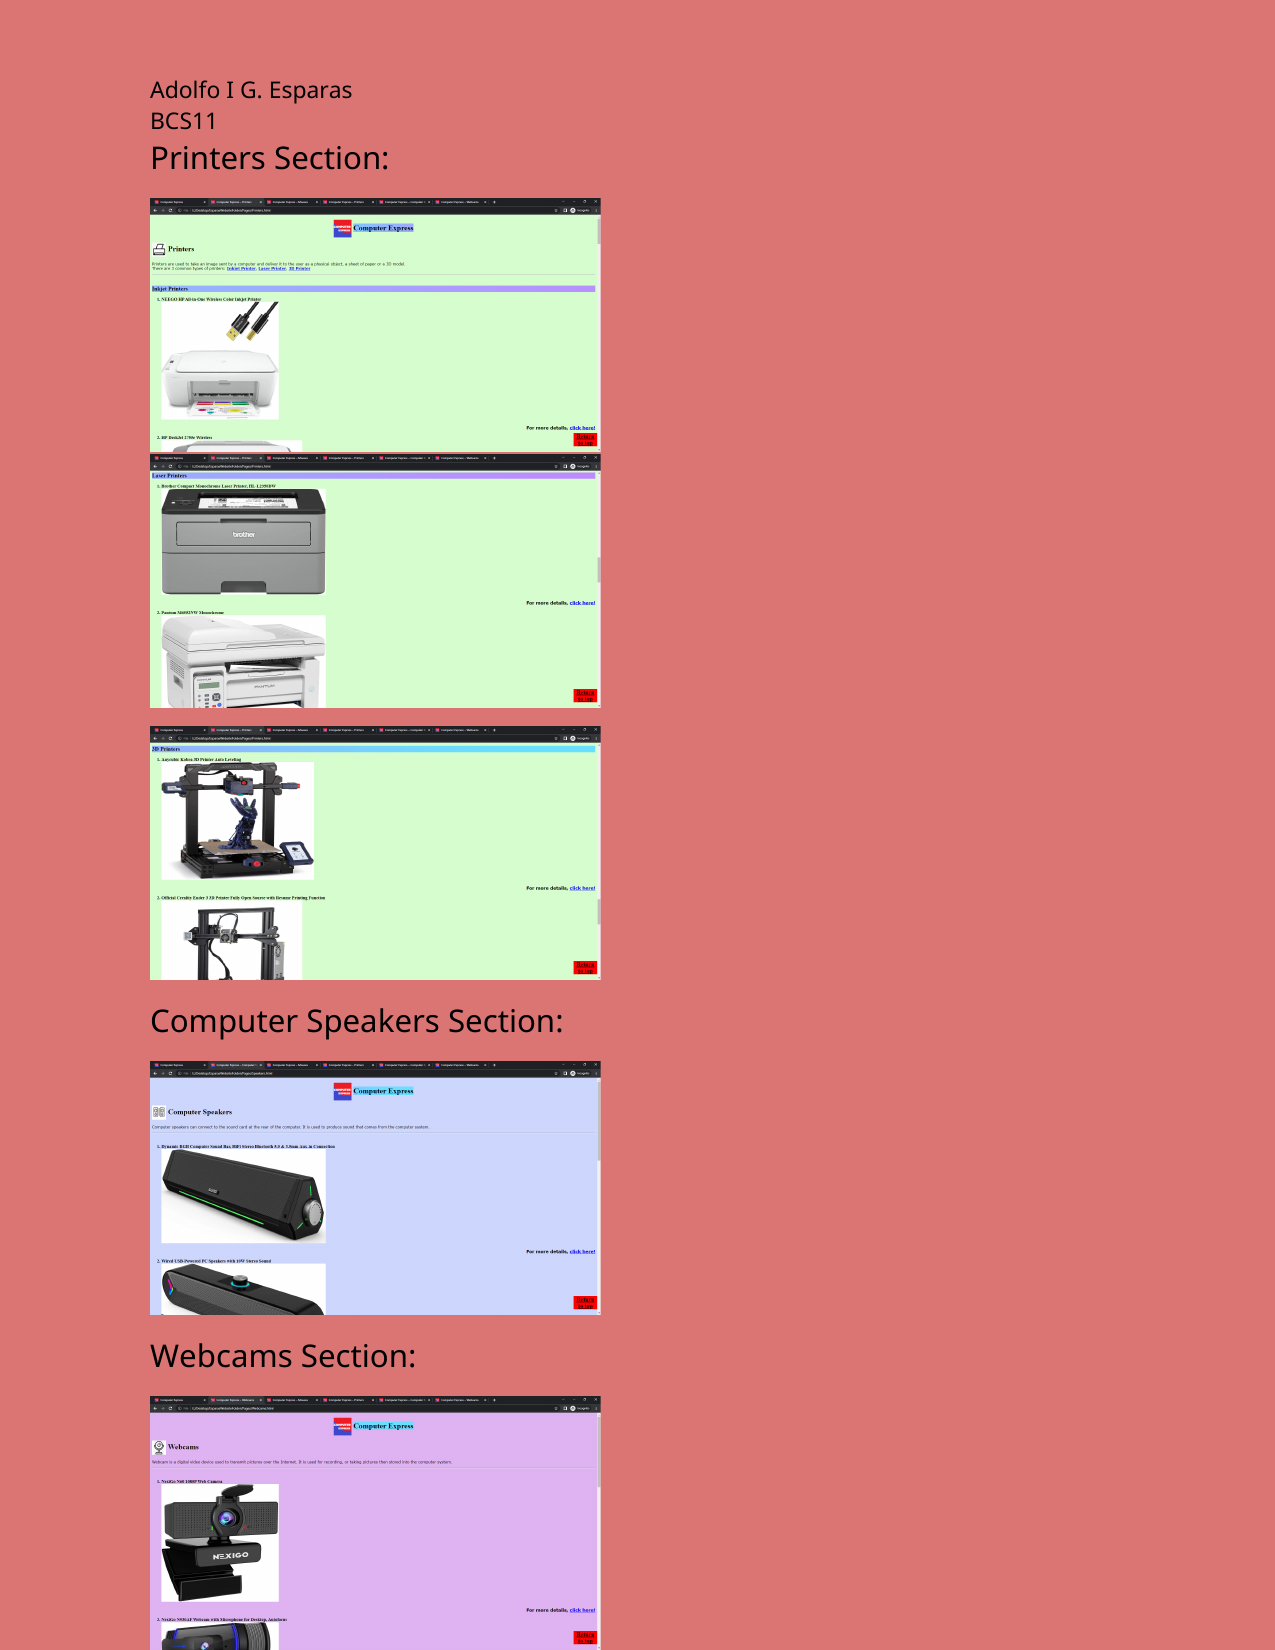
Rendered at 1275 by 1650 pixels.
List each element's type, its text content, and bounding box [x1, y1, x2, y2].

picture [150, 198, 601, 452]
picture [150, 726, 601, 980]
text Webcams Section: [150, 1334, 601, 1376]
picture [150, 1061, 601, 1315]
text Printers Section: [150, 136, 601, 179]
picture [150, 1396, 601, 1650]
text Computer Speakers Section: [150, 999, 601, 1041]
picture [150, 454, 601, 708]
